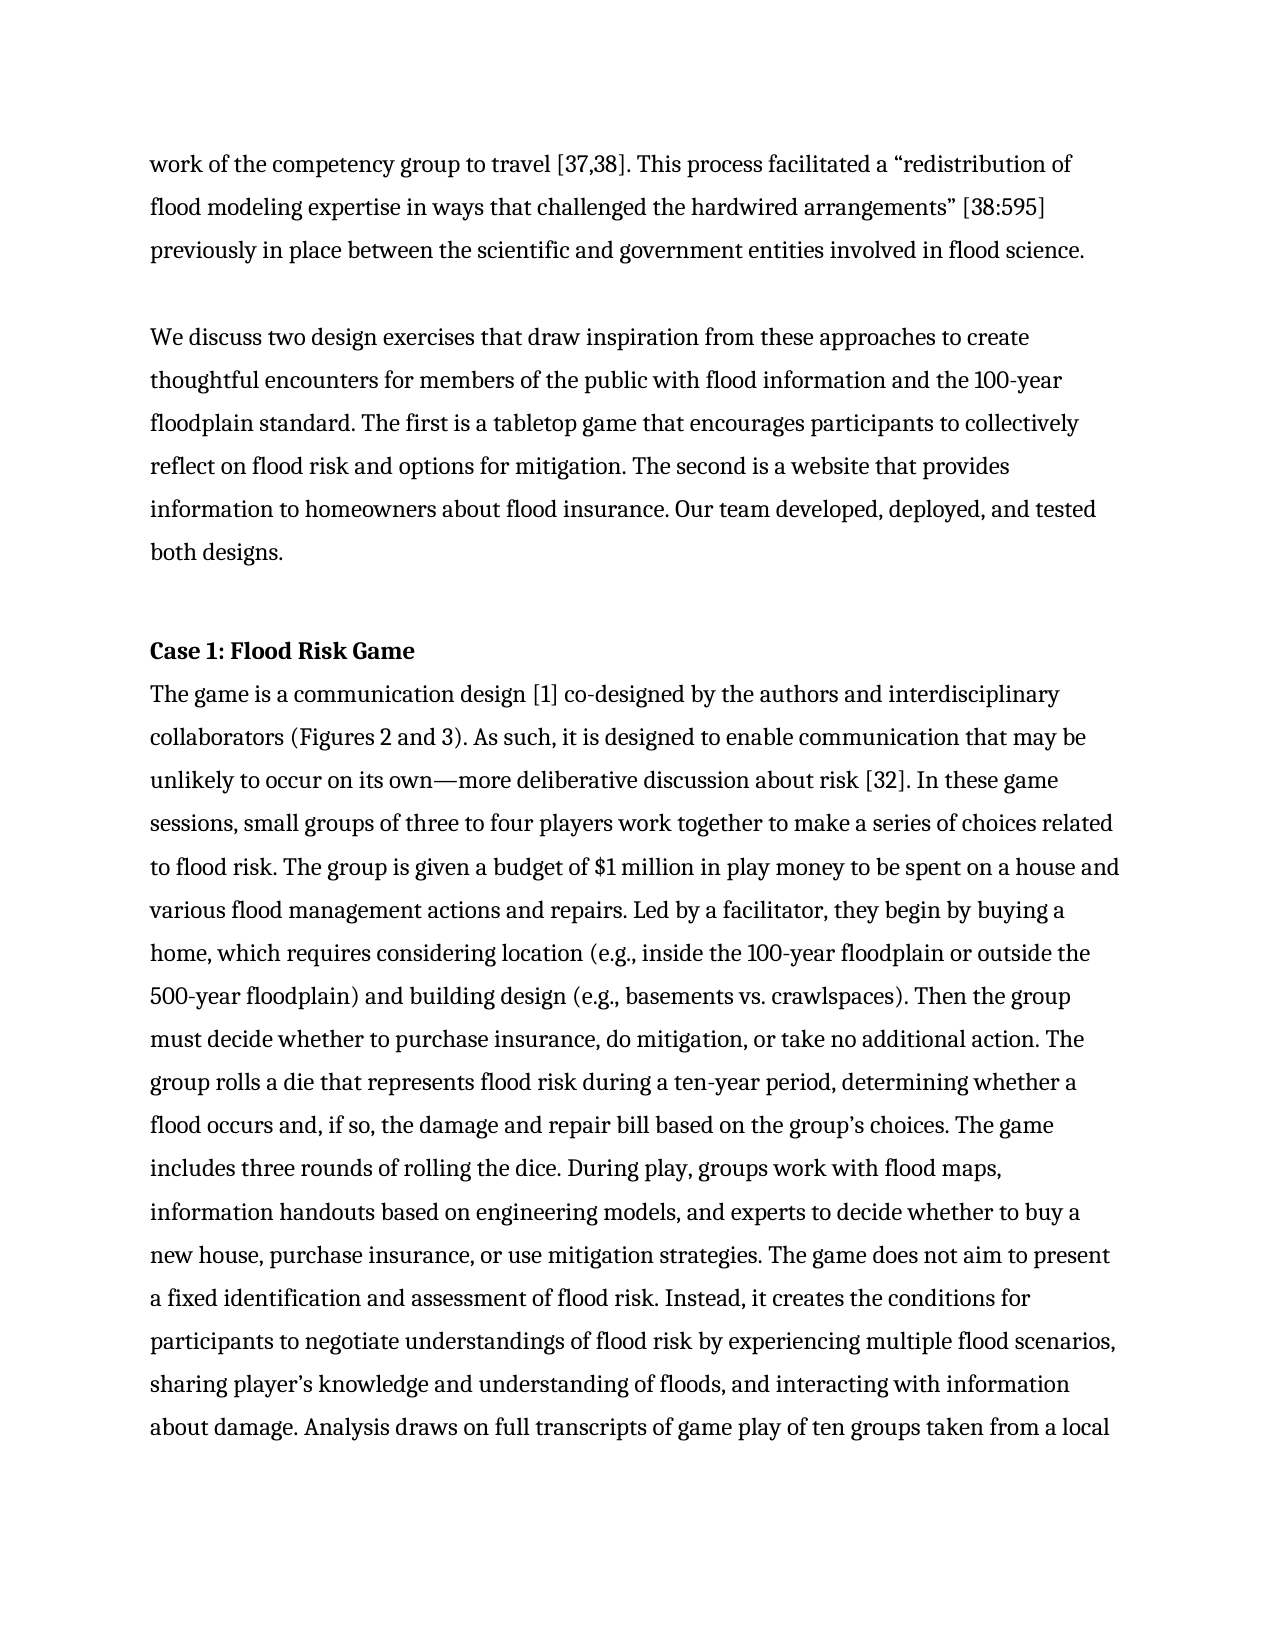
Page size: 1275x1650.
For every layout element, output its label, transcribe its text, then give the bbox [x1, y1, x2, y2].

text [150, 680, 1125, 1442]
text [150, 150, 1125, 265]
text We discuss two design exercises that draw inspiration from these approaches to create thoughtful encounters for members of the public with flood information and the 100-year floodplain standard. The first is a tabletop game that encourages participants to collectively reflect on flood risk and options for mitigation. The second is a website that provides information to homeowners about flood insurance. Our team developed, deployed, and tested both designs. [150, 322, 1125, 567]
subtitle Case 1: Flood Risk Game [150, 637, 1125, 666]
